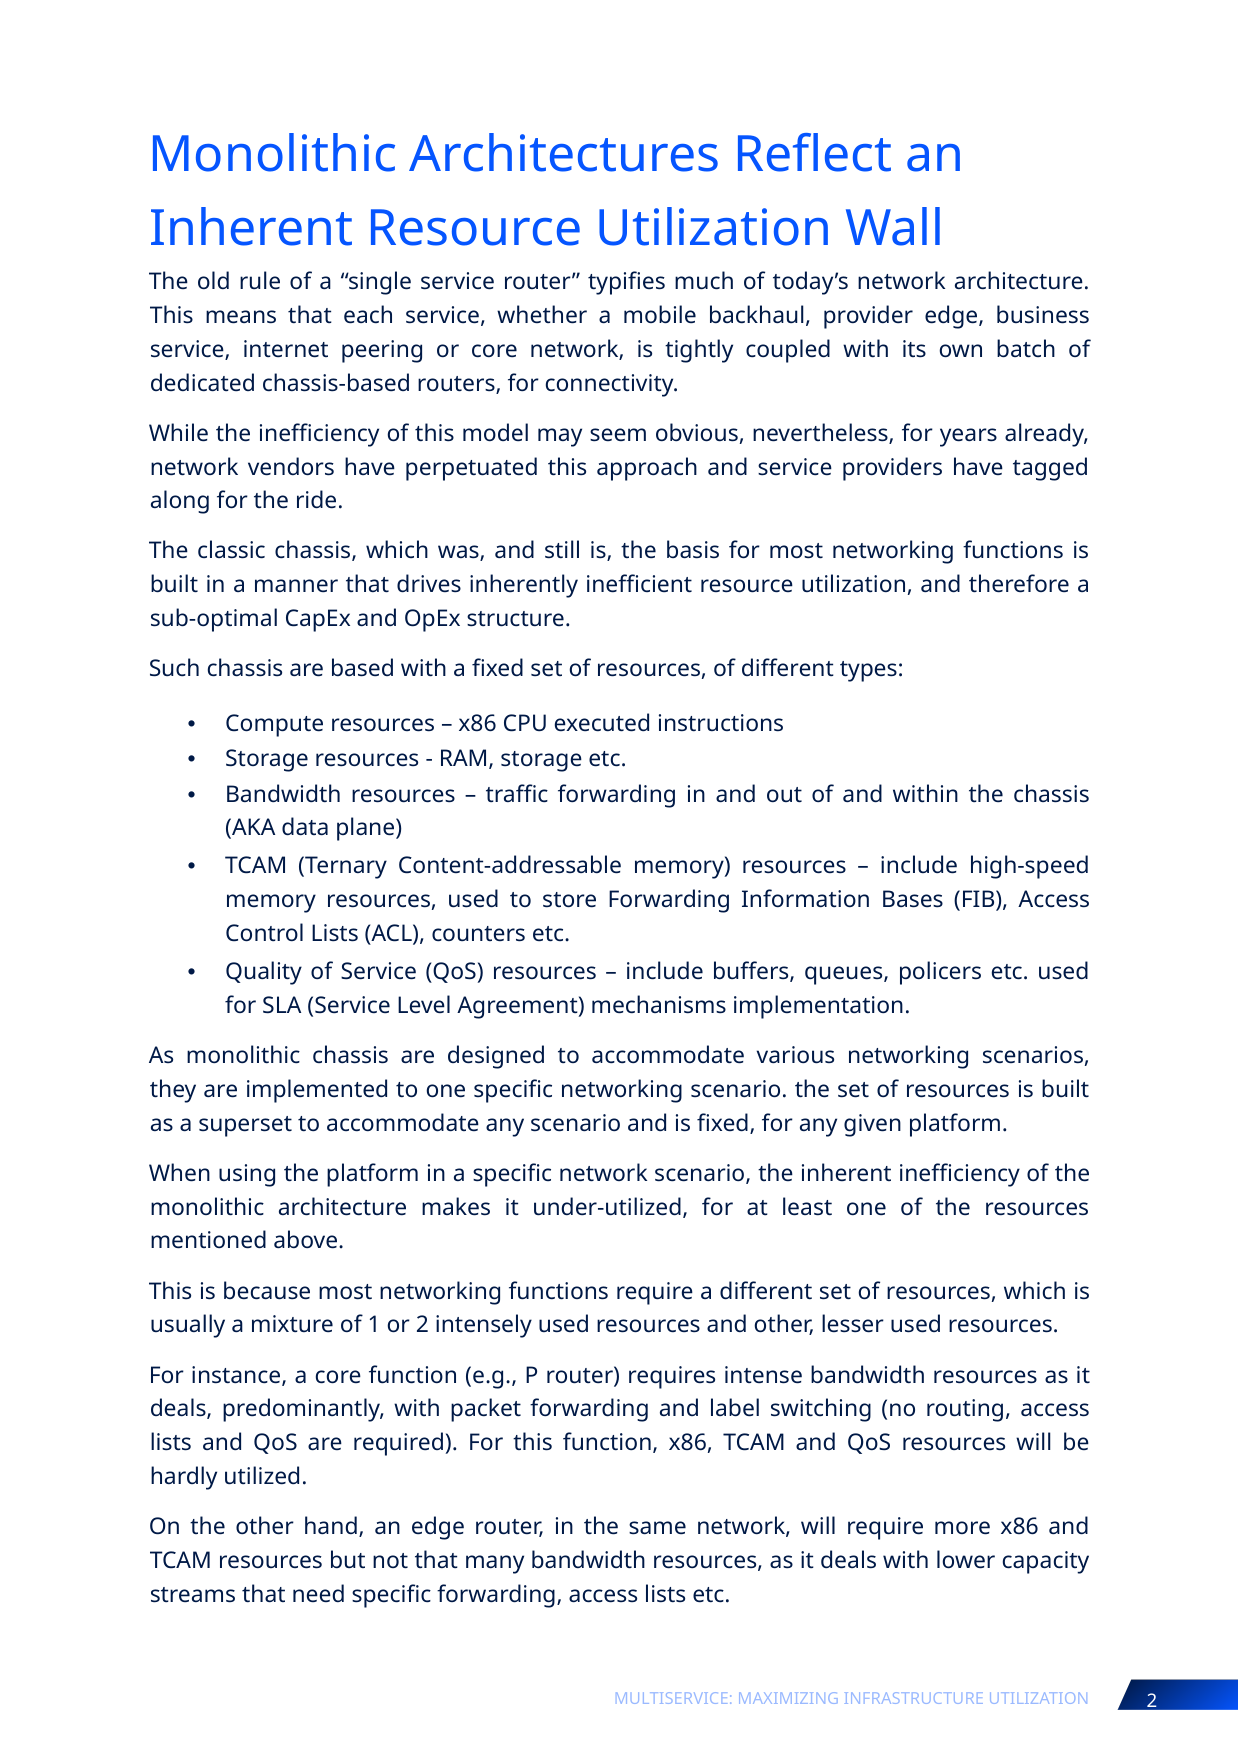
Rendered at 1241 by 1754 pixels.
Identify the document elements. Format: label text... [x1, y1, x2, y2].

text As monolithic chassis are designed to accommodate various networking scenarios, they are implemented to one specific networking scenario. the set of resources is built as a superset to accommodate any scenario and is fixed, for any given platform. [148, 1039, 1091, 1138]
text The classic chassis, which was, and still is, the basis for most networking functions is built in a manner that drives inherently inefficient resource utilization, and therefore a sub-optimal CapEx and OpEx structure. [148, 534, 1091, 633]
text While the inefficiency of this model may seem obvious, nevertheless, for years already, network vendors have perpetuated this approach and service providers have tagged along for the ride. [148, 417, 1091, 516]
text On the other hand, an edge router, in the same network, will require more x86 and TCAM resources but not that many bandwidth resources, as it deals with lower capacity streams that need specific forwarding, access lists etc. [148, 1510, 1091, 1609]
text This is because most networking functions require a different set of resources, which is usually a mixture of 1 or 2 intensely used resources and other, lesser used resources. [148, 1275, 1091, 1340]
picture [1116, 1679, 1238, 1710]
list Compute resources – x86 CPU executed instructions [187, 707, 1091, 738]
text The old rule of a “single service router” typifies much of today’s network architecture. This means that each service, whether a mobile backhaul, provider edge, business service, internet peering or core network, is tightly coupled with its own batch of dedicated chassis-based routers, for connectivity. [148, 265, 1091, 398]
list Bandwidth resources – traffic forwarding in and out of and within the chassis (AKA data plane) [187, 777, 1091, 842]
list Storage resources - RAM, storage etc. [187, 742, 1091, 773]
list Quality of Service (QoS) resources – include buffers, queues, policers etc. used for SLA (Service Level Agreement) mechanisms implementation. [187, 955, 1091, 1020]
text Such chassis are based with a fixed set of resources, of different types: [148, 652, 1091, 683]
text For instance, a core function (e.g., P router) requires intense bandwidth resources as it deals, predominantly, with packet forwarding and label switching (no routing, access lists and QoS are required). For this function, x86, TCAM and QoS resources will be hardly utilized. [148, 1359, 1091, 1491]
list TCAM (Ternary Content-addressable memory) resources – include high-speed memory resources, used to store Forwarding Information Bases (FIB), Access Control Lists (ACL), counters etc. [187, 849, 1091, 948]
subtitle Monolithic Architectures Reflect an Inherent Resource Utilization Wall [148, 118, 1091, 260]
text When using the platform in a specific network scenario, the inherent inefficiency of the monolithic architecture makes it under-utilized, for at least one of the resources mentioned above. [148, 1157, 1091, 1256]
